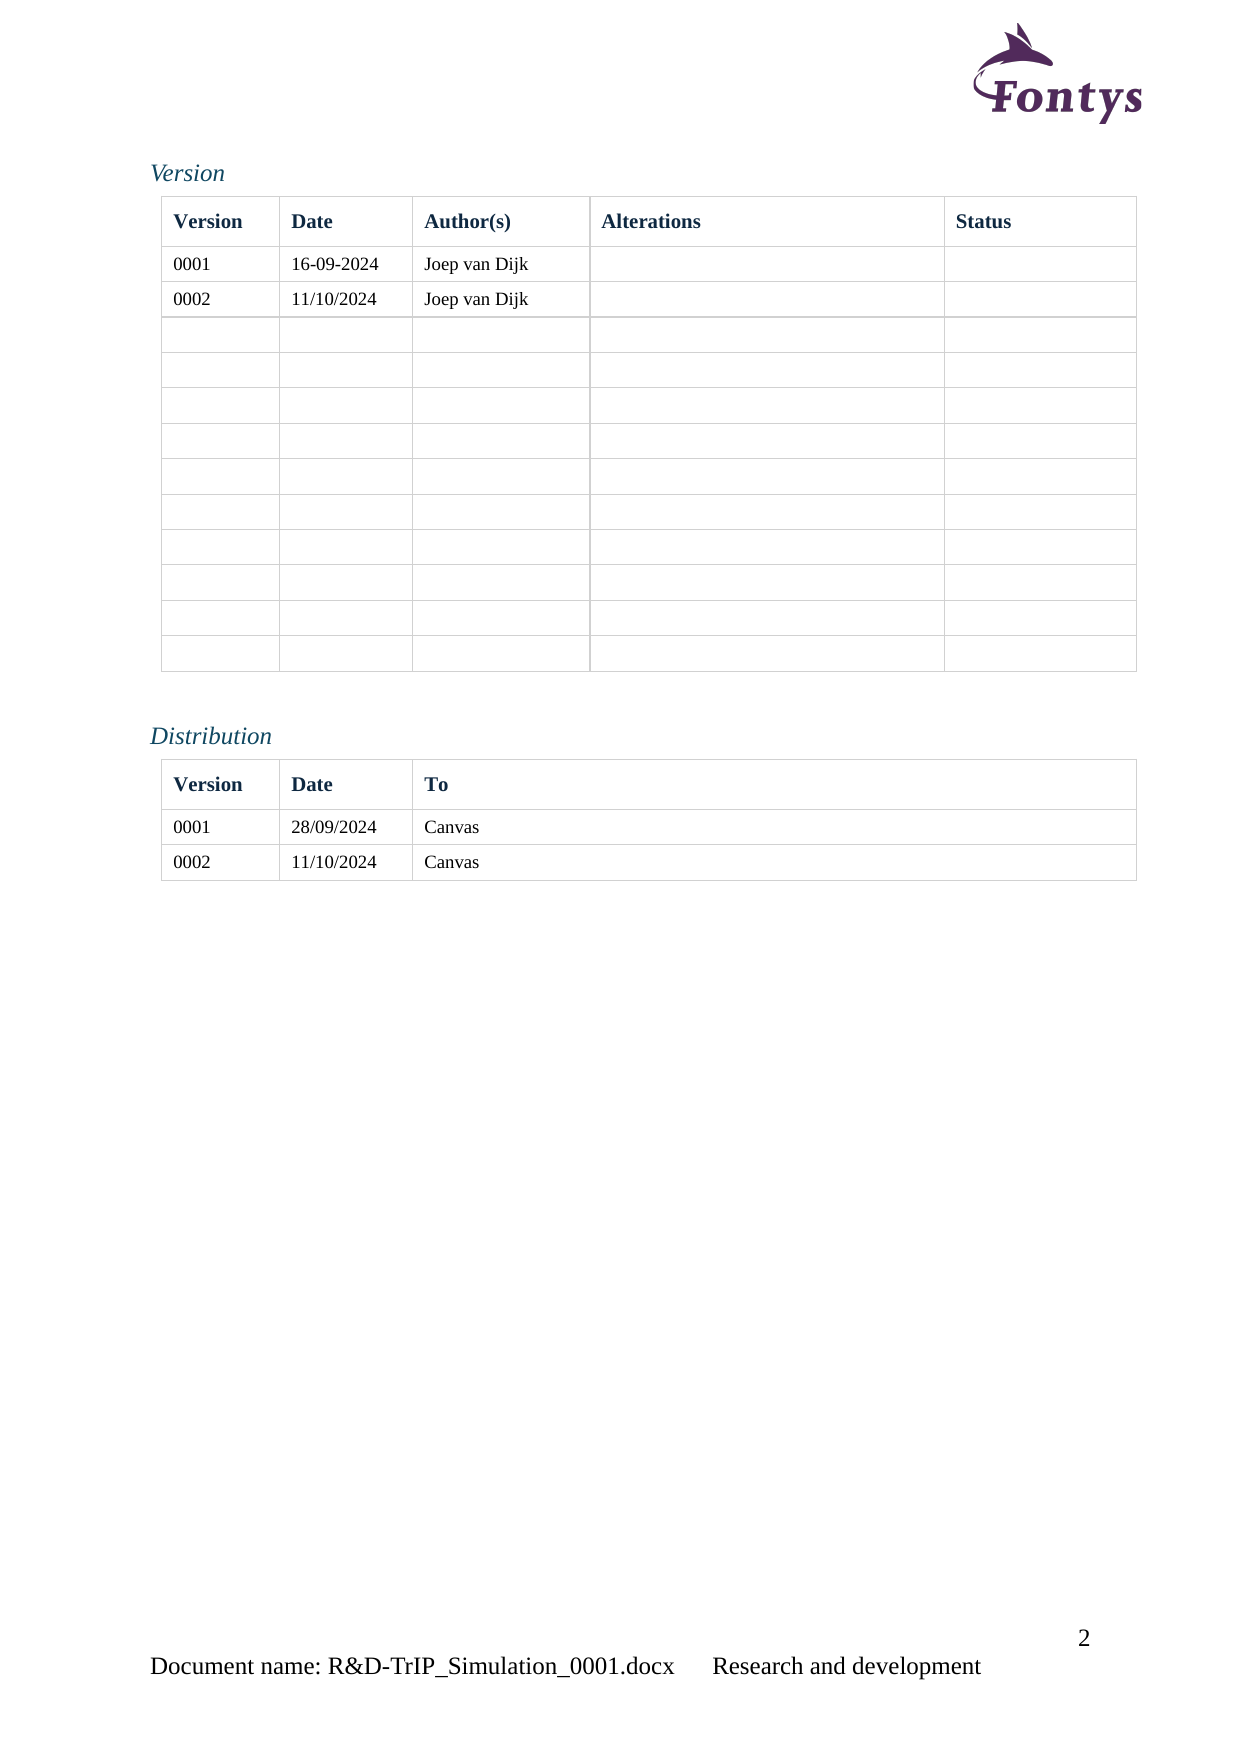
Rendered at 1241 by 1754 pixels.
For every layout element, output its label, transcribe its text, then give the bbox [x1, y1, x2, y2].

table_cell [280, 388, 412, 423]
table_cell [413, 495, 589, 529]
table_cell [413, 530, 589, 564]
table_cell [162, 388, 279, 423]
table_cell [162, 495, 279, 529]
table_header Status [945, 197, 1136, 246]
picture [973, 23, 1142, 124]
table_cell 0001 [162, 247, 279, 281]
table_cell [280, 424, 412, 458]
table_cell Joep van Dijk [413, 282, 589, 316]
table_cell [280, 495, 412, 529]
table_cell [591, 353, 944, 387]
table_cell [591, 282, 944, 316]
table_cell [413, 353, 589, 387]
table_cell [413, 424, 589, 458]
table_cell [591, 601, 944, 635]
table_cell [280, 530, 412, 564]
table_cell [945, 282, 1136, 316]
table_cell [591, 318, 944, 352]
table_cell 11/10/2024 [280, 845, 412, 879]
table_cell 0002 [162, 845, 279, 879]
table_cell Canvas [413, 845, 1136, 879]
table_cell [413, 601, 589, 635]
table_header Date [280, 197, 412, 246]
table_cell [162, 601, 279, 635]
table_header Date [280, 760, 412, 809]
table_cell [945, 459, 1136, 493]
table_cell [945, 388, 1136, 423]
table_cell 0001 [162, 810, 279, 844]
table_cell [591, 530, 944, 564]
table_cell [945, 495, 1136, 529]
table_cell [413, 636, 589, 671]
table_cell [945, 353, 1136, 387]
table_cell 11/10/2024 [280, 282, 412, 316]
table_cell 16-09-2024 [280, 247, 412, 281]
table_cell [413, 565, 589, 600]
table_cell [162, 424, 279, 458]
subtitle Version [150, 158, 1090, 187]
table_cell [591, 565, 944, 600]
table_header Alterations [591, 197, 944, 246]
table_cell [280, 636, 412, 671]
table_header To [413, 760, 1136, 809]
table_cell 0002 [162, 282, 279, 316]
table_cell [945, 318, 1136, 352]
table_cell [280, 565, 412, 600]
table_cell [591, 388, 944, 423]
table_cell [945, 601, 1136, 635]
table_cell [162, 530, 279, 564]
table_cell [945, 636, 1136, 671]
table_cell [591, 424, 944, 458]
table_header Version [162, 197, 279, 246]
table_cell Joep van Dijk [413, 247, 589, 281]
table_cell Canvas [413, 810, 1136, 844]
table_cell [413, 318, 589, 352]
table_header Author(s) [413, 197, 589, 246]
table_cell [945, 565, 1136, 600]
table_cell [162, 353, 279, 387]
table_cell [591, 495, 944, 529]
table_cell [591, 636, 944, 671]
table_cell [945, 530, 1136, 564]
table_cell [280, 459, 412, 493]
table_cell [413, 388, 589, 423]
table_cell [591, 247, 944, 281]
table_cell [280, 353, 412, 387]
table_cell [413, 459, 589, 493]
table_cell [945, 424, 1136, 458]
table_cell 28/09/2024 [280, 810, 412, 844]
table_cell [162, 636, 279, 671]
table_cell [945, 247, 1136, 281]
table_cell [162, 459, 279, 493]
table_cell [280, 318, 412, 352]
table_cell [162, 318, 279, 352]
table_cell [280, 601, 412, 635]
table_cell [591, 459, 944, 493]
table_cell [162, 565, 279, 600]
subtitle Distribution [150, 721, 1090, 750]
table_header Version [162, 760, 279, 809]
